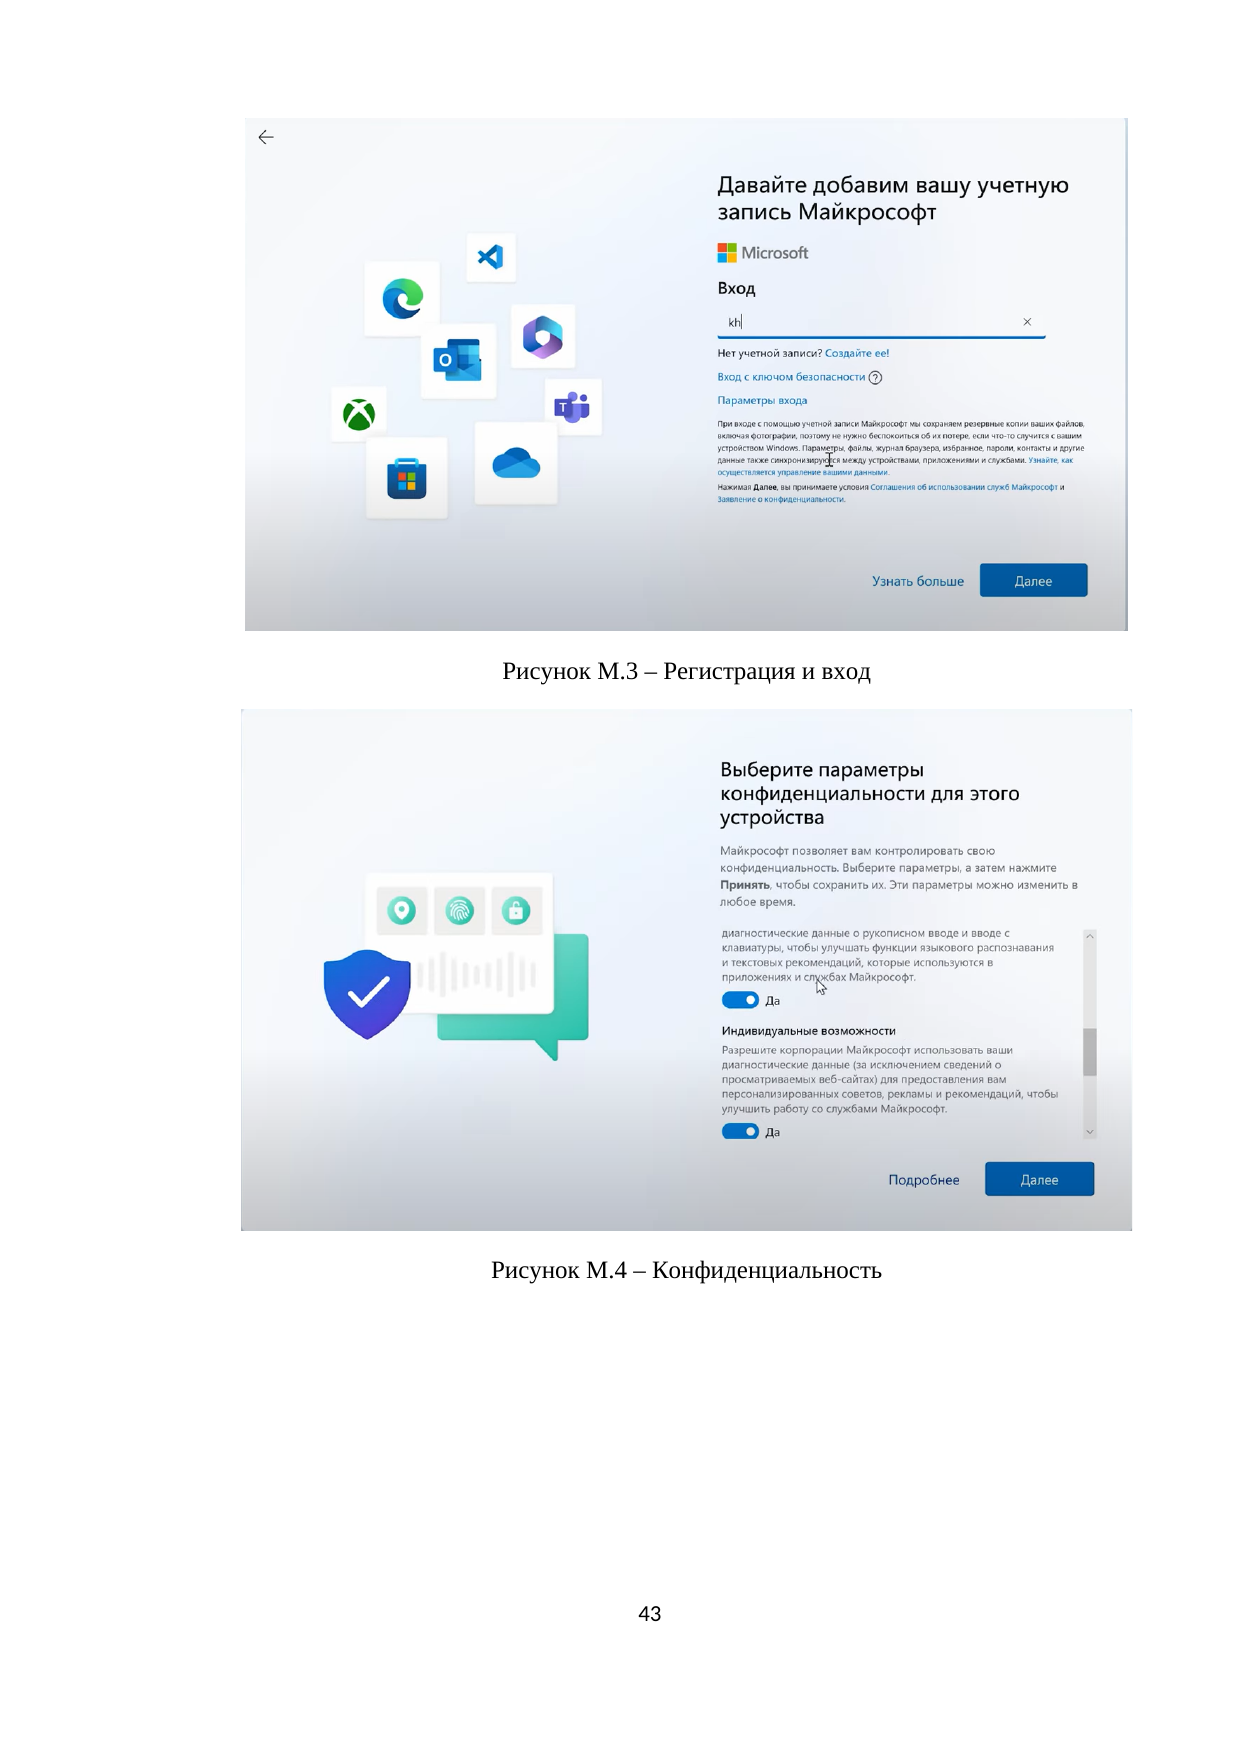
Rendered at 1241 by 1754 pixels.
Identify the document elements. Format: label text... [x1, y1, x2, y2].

text Рисунок М.4 – Конфиденциальность [148, 1256, 1152, 1284]
picture [245, 118, 1128, 631]
picture [241, 709, 1133, 1231]
text Рисунок М.3 – Регистрация и вход [148, 656, 1152, 685]
